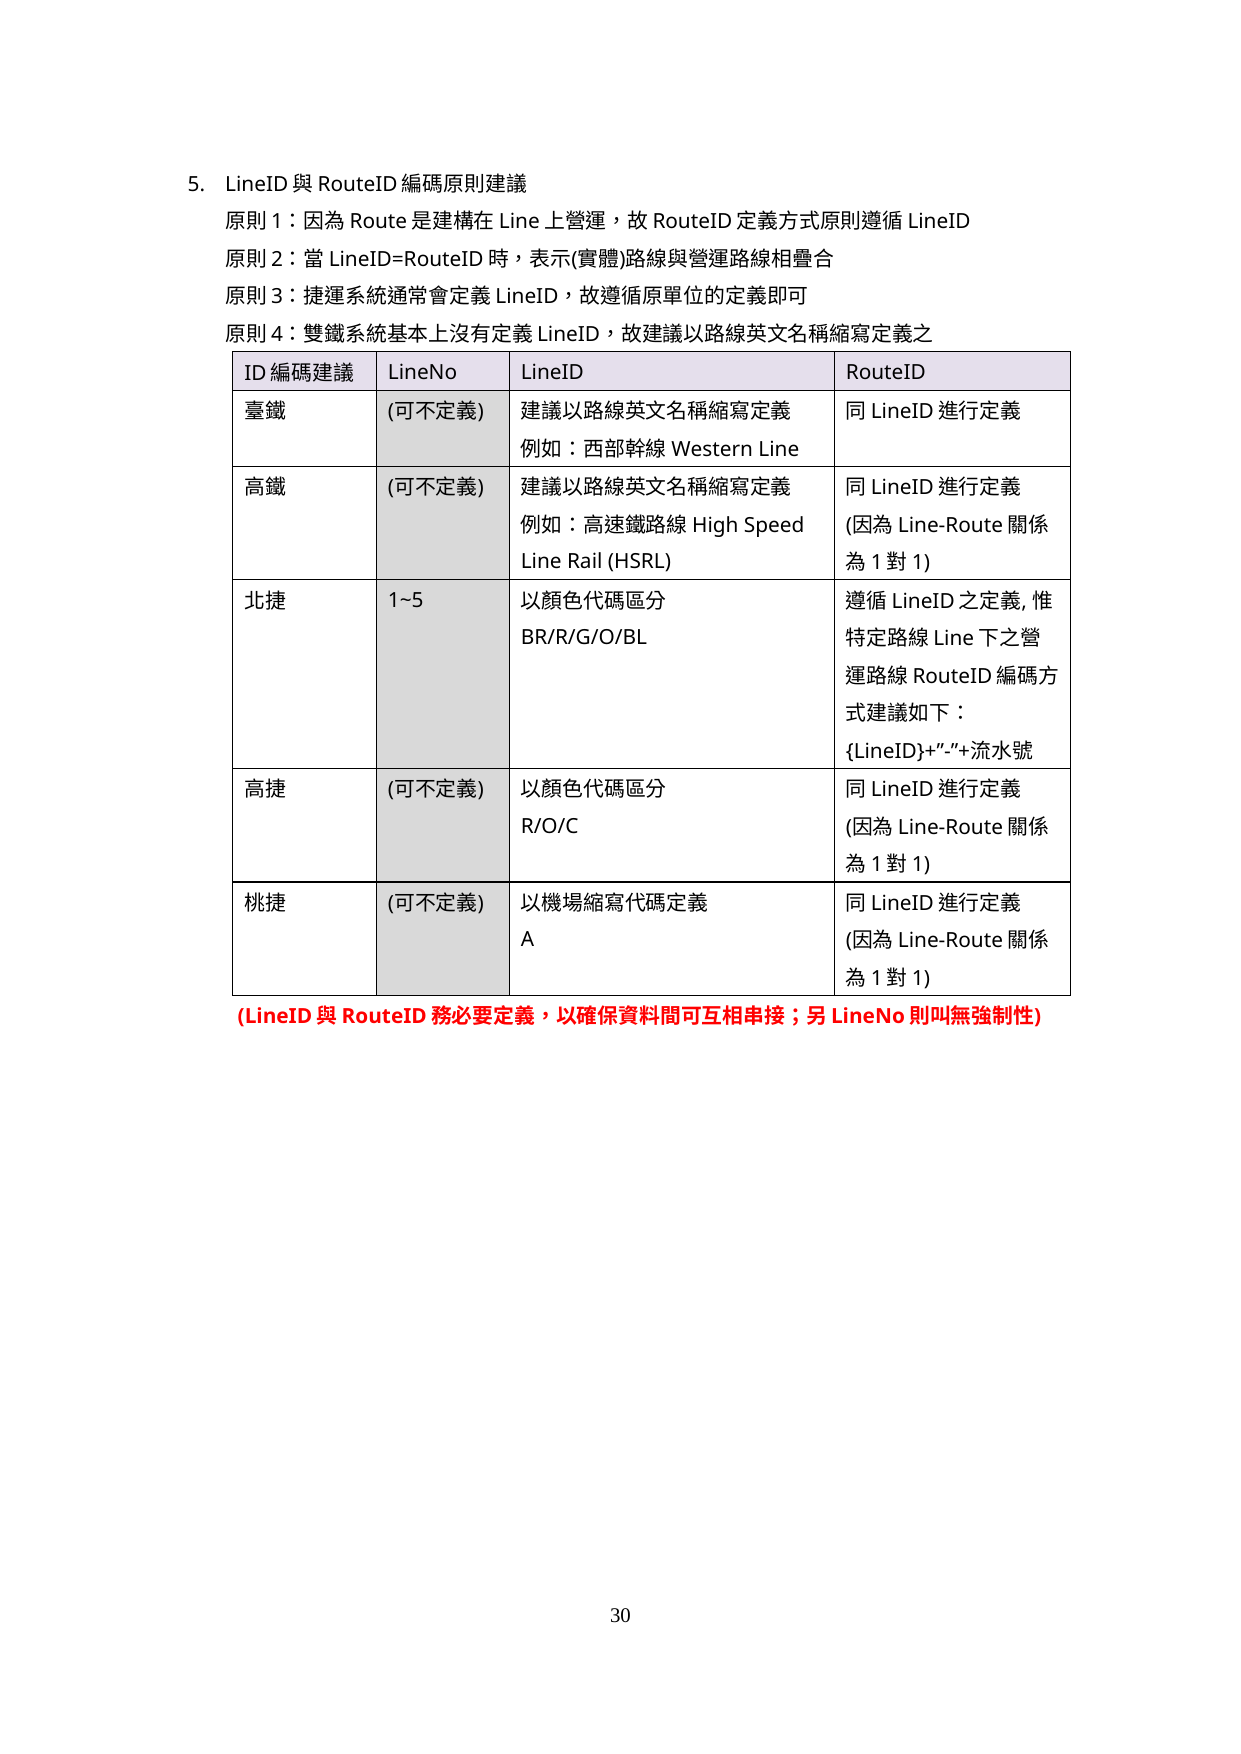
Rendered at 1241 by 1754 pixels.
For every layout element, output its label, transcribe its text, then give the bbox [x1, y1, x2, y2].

table_cell 臺鐵 [233, 391, 376, 466]
table_cell 以顏色代碼區分 BR/R/G/O/BL [510, 580, 834, 768]
table_cell (可不定義) [377, 391, 509, 466]
table_cell 高捷 [233, 769, 376, 881]
table_cell 同LineID進行定義 [835, 391, 1070, 466]
text (LineID與RouteID務必要定義，以確保資料間可互相串接；另LineNo則叫無強制性) [187, 996, 1053, 1033]
table_cell 遵循LineID之定義, 惟特定路線Line下之營運路線RouteID編碼方式建議如下： {LineID}+”-”+流水號 [835, 580, 1070, 768]
list 原則1：因為Route是建構在Line上營運，故RouteID定義方式原則遵循LineID [225, 201, 1053, 239]
table_cell 北捷 [233, 580, 376, 768]
table_cell (可不定義) [377, 769, 509, 881]
list 原則4：雙鐵系統基本上沒有定義LineID，故建議以路線英文名稱縮寫定義之 [225, 314, 1053, 351]
table_cell (可不定義) [377, 883, 509, 995]
table_header RouteID [835, 352, 1070, 390]
table_cell 高鐵 [233, 467, 376, 579]
table_cell 同LineID進行定義 (因為Line-Route關係為1對1) [835, 467, 1070, 579]
list LineID與RouteID編碼原則建議 [187, 164, 1053, 201]
table_cell 建議以路線英文名稱縮寫定義 例如：高速鐵路線 High Speed Line Rail (HSRL) [510, 467, 834, 579]
list 原則2：當LineID=RouteID時，表示(實體)路線與營運路線相疊合 [225, 239, 1053, 276]
table_cell 以顏色代碼區分 R/O/C [510, 769, 834, 881]
table_cell 桃捷 [233, 883, 376, 995]
table_header LineID [510, 352, 834, 390]
table_cell 1~5 [377, 580, 509, 768]
table_cell 同LineID進行定義 (因為Line-Route關係為1對1) [835, 769, 1070, 881]
table_header ID編碼建議 [233, 352, 376, 390]
table_cell 同LineID進行定義 (因為Line-Route關係為1對1) [835, 883, 1070, 995]
list 原則3：捷運系統通常會定義LineID，故遵循原單位的定義即可 [225, 276, 1053, 314]
table_cell (可不定義) [377, 467, 509, 579]
table_header LineNo [377, 352, 509, 390]
table_cell 以機場縮寫代碼定義 A [510, 883, 834, 995]
table_cell 建議以路線英文名稱縮寫定義 例如：西部幹線 Western Line [510, 391, 834, 466]
